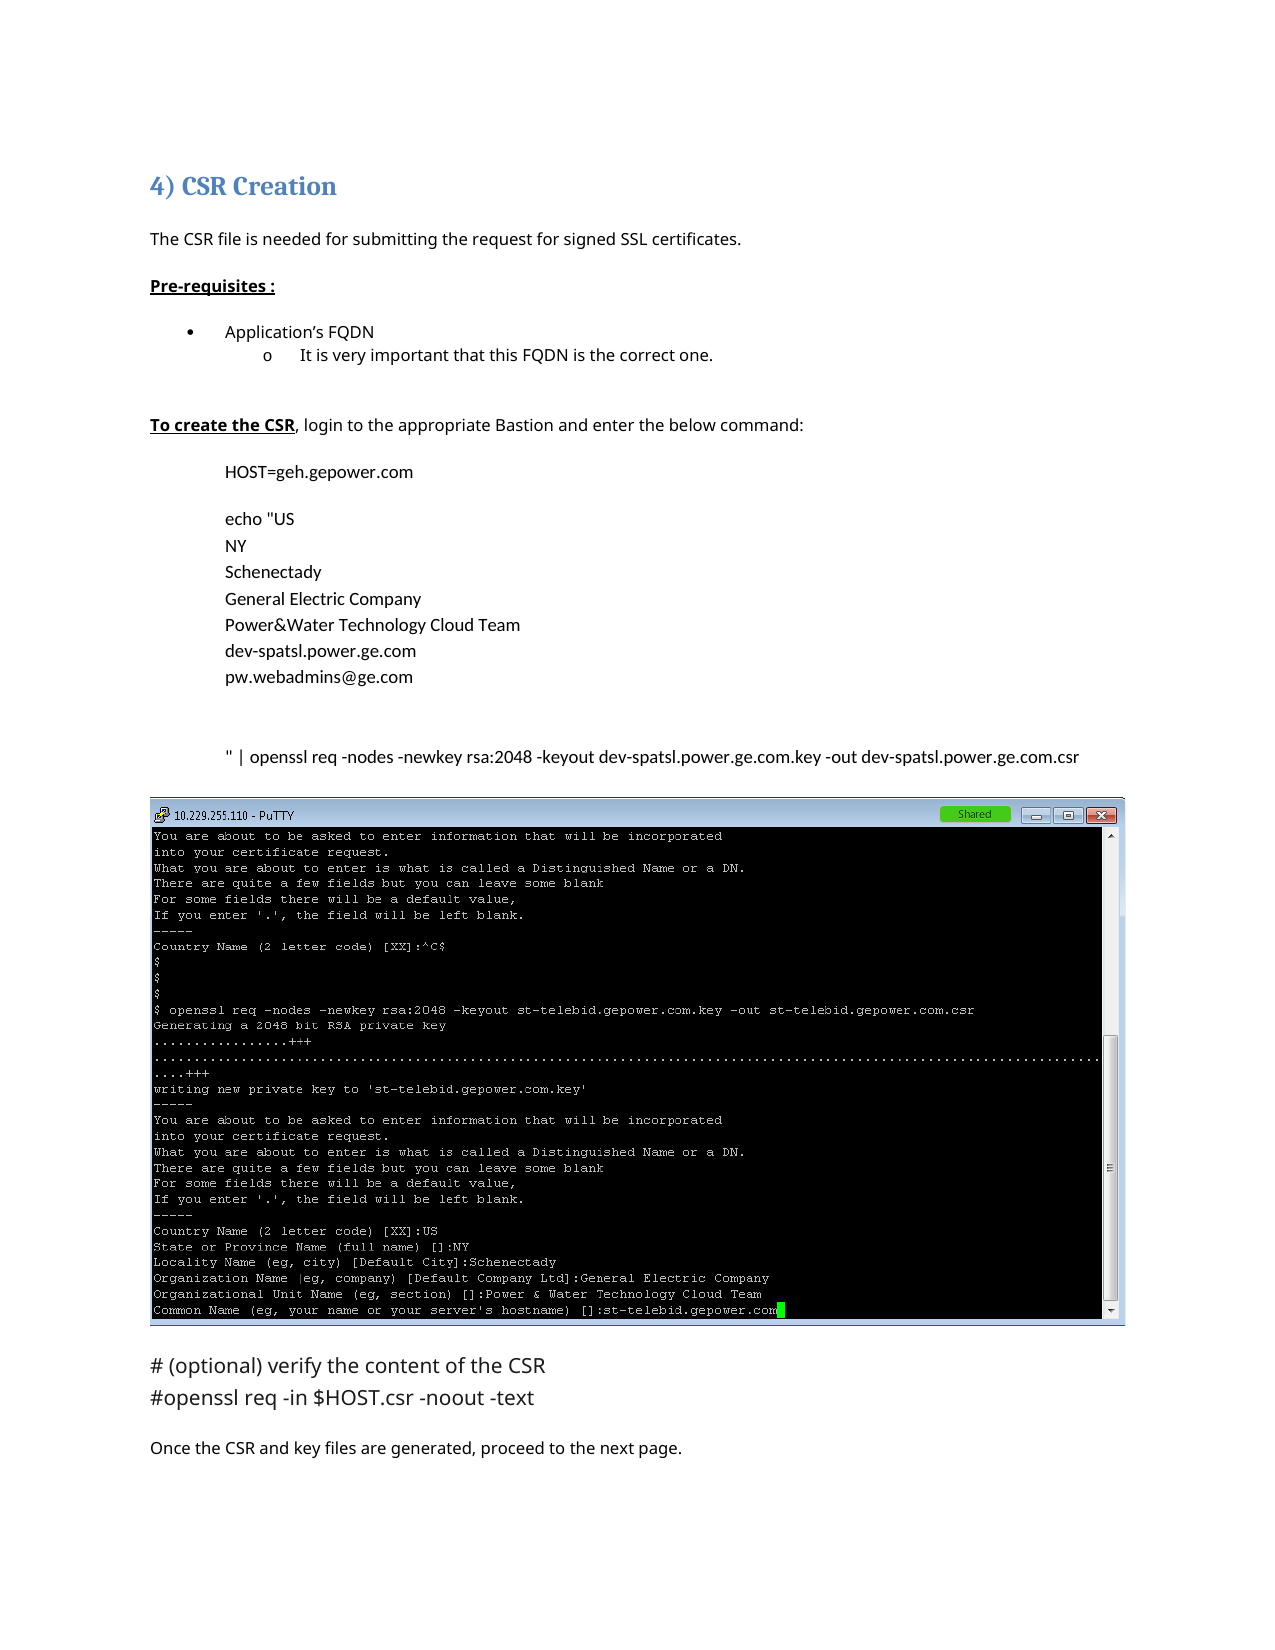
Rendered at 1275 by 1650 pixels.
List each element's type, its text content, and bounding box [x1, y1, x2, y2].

subtitle 4) CSR Creation [150, 171, 1125, 202]
text General Electric Company [150, 587, 1125, 609]
text pw.webadmins@ge.com [150, 666, 1125, 689]
text Power&Water Technology Cloud Team [150, 613, 1125, 636]
list It is very important that this FQDN is the correct one. [262, 344, 1125, 367]
text HOST=geh.gepower.com [150, 460, 1125, 483]
text dev-spatsl.power.ge.com [150, 639, 1125, 662]
text # (optional) verify the content of the CSR #openssl req -in $HOST.csr -noout -text [150, 1351, 1125, 1412]
text The CSR file is needed for submitting the request for signed SSL certificates. [150, 227, 1125, 250]
text " | openssl req -nodes -newkey rsa:2048 -keyout dev-spatsl.power.ge.com.key -out dev-spatsl.power.ge.com.csr [150, 745, 1125, 768]
list Application’s FQDN [187, 321, 1125, 344]
text Schenectady [150, 560, 1125, 583]
text Pre-requisites : [150, 274, 1125, 297]
text NY [150, 534, 1125, 557]
picture [150, 797, 1125, 1326]
text To create the CSR, login to the appropriate Bastion and enter the below command: [150, 413, 1125, 436]
text echo "US [150, 508, 1125, 531]
text Once the CSR and key files are generated, proceed to the next page. [150, 1437, 1125, 1460]
